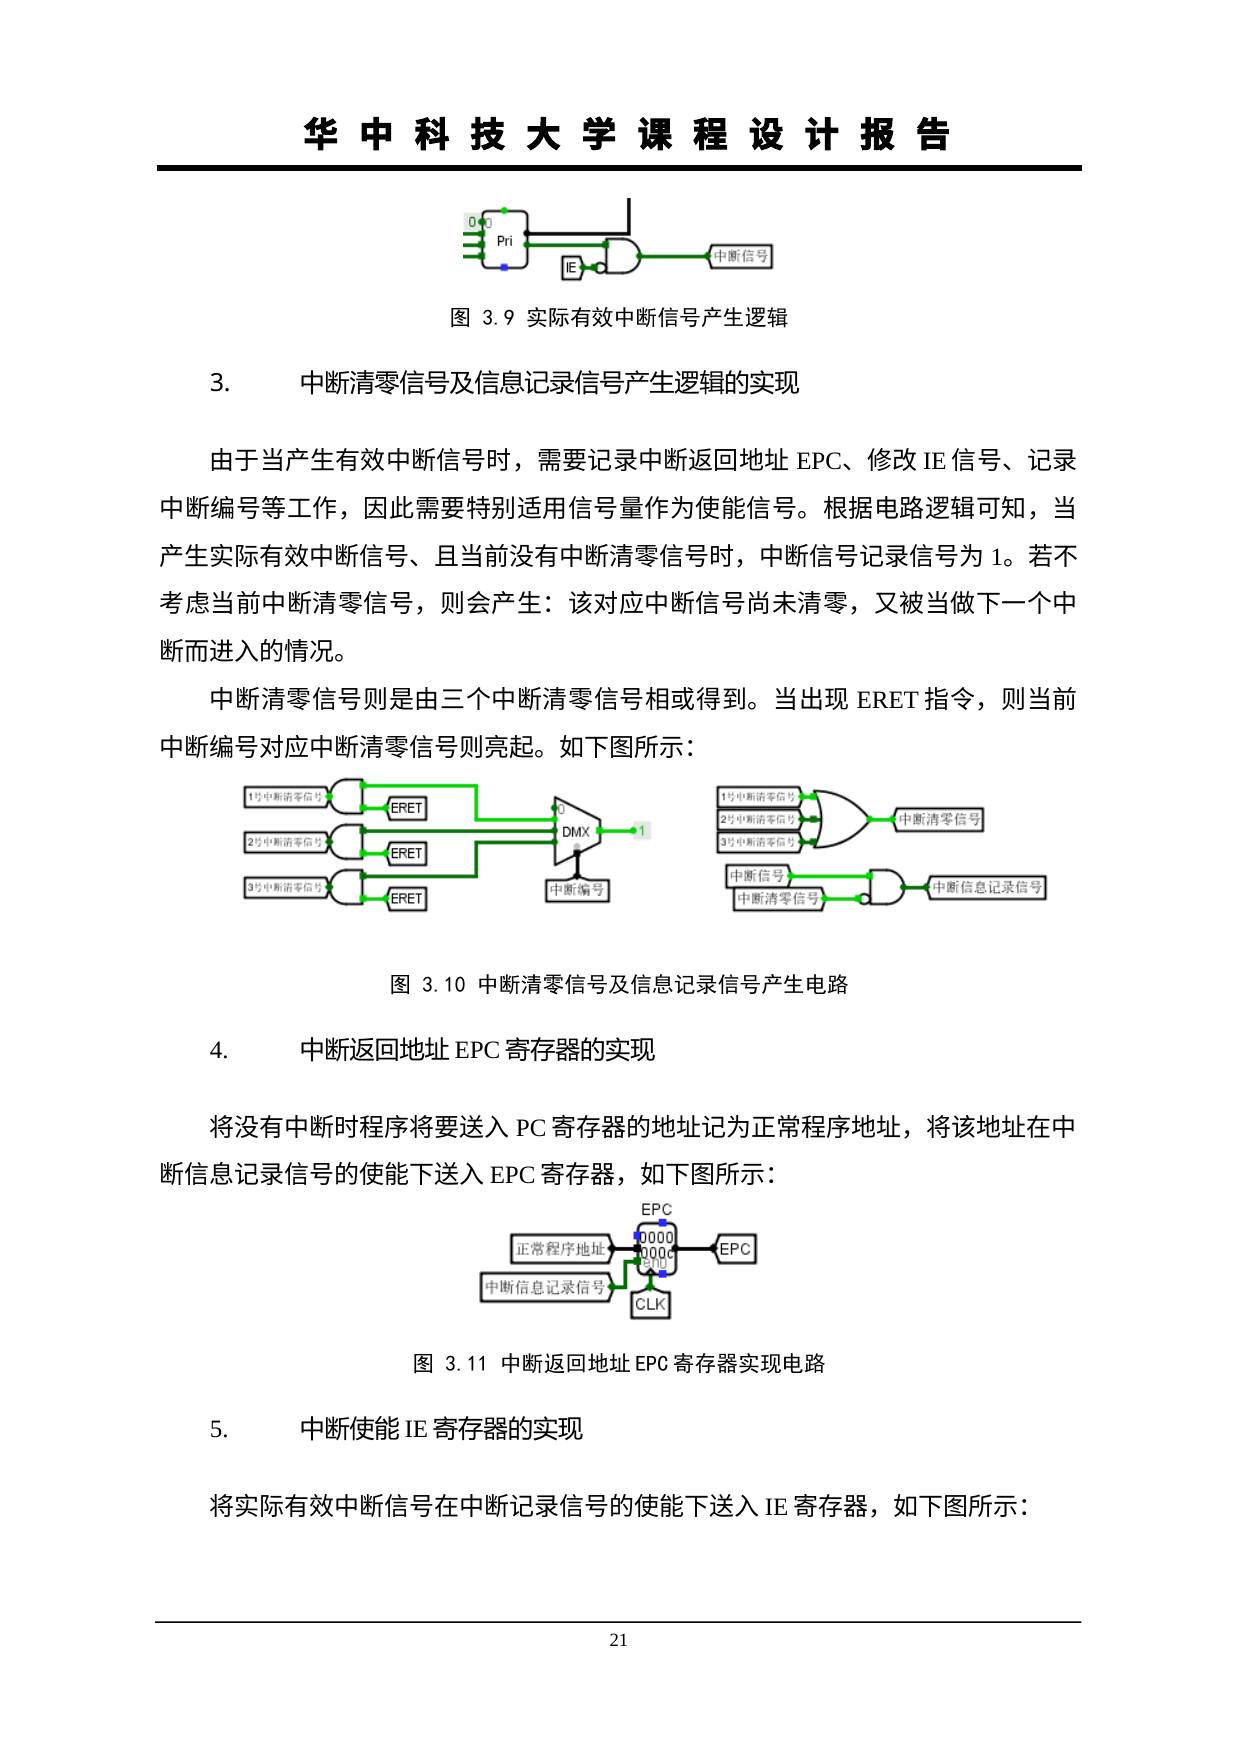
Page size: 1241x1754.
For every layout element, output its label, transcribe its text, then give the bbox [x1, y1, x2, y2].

subtitle 中断清零信号及信息记录信号产生逻辑的实现 [209, 358, 1078, 406]
subtitle 中断返回地址EPC寄存器的实现 [209, 1024, 1078, 1072]
text 由于当产生有效中断信号时，需要记录中断返回地址EPC、修改IE信号、记录中断编号等工作，因此需要特别适用信号量作为使能信号。根据电路逻辑可知，当产生实际有效中断信号、且当前没有中断清零信号时，中断信号记录信号为1。若不考虑当前中断清零信号，则会产生：该对应中断信号尚未清零，又被当做下一个中断而进入的情况。 [159, 435, 1078, 674]
text 中断清零信号则是由三个中断清零信号相或得到。当出现ERET指令，则当前中断编号对应中断清零信号则亮起。如下图所示： [159, 674, 1078, 769]
picture [468, 1196, 769, 1329]
picture [228, 769, 1060, 930]
text 将没有中断时程序将要送入PC寄存器的地址记为正常程序地址，将该地址在中断信息记录信号的使能下送入EPC寄存器，如下图所示： [159, 1101, 1078, 1197]
picture [463, 198, 775, 294]
subtitle 中断使能IE寄存器的实现 [209, 1404, 1078, 1452]
text 将实际有效中断信号在中断记录信号的使能下送入IE寄存器，如下图所示： [159, 1481, 1078, 1529]
